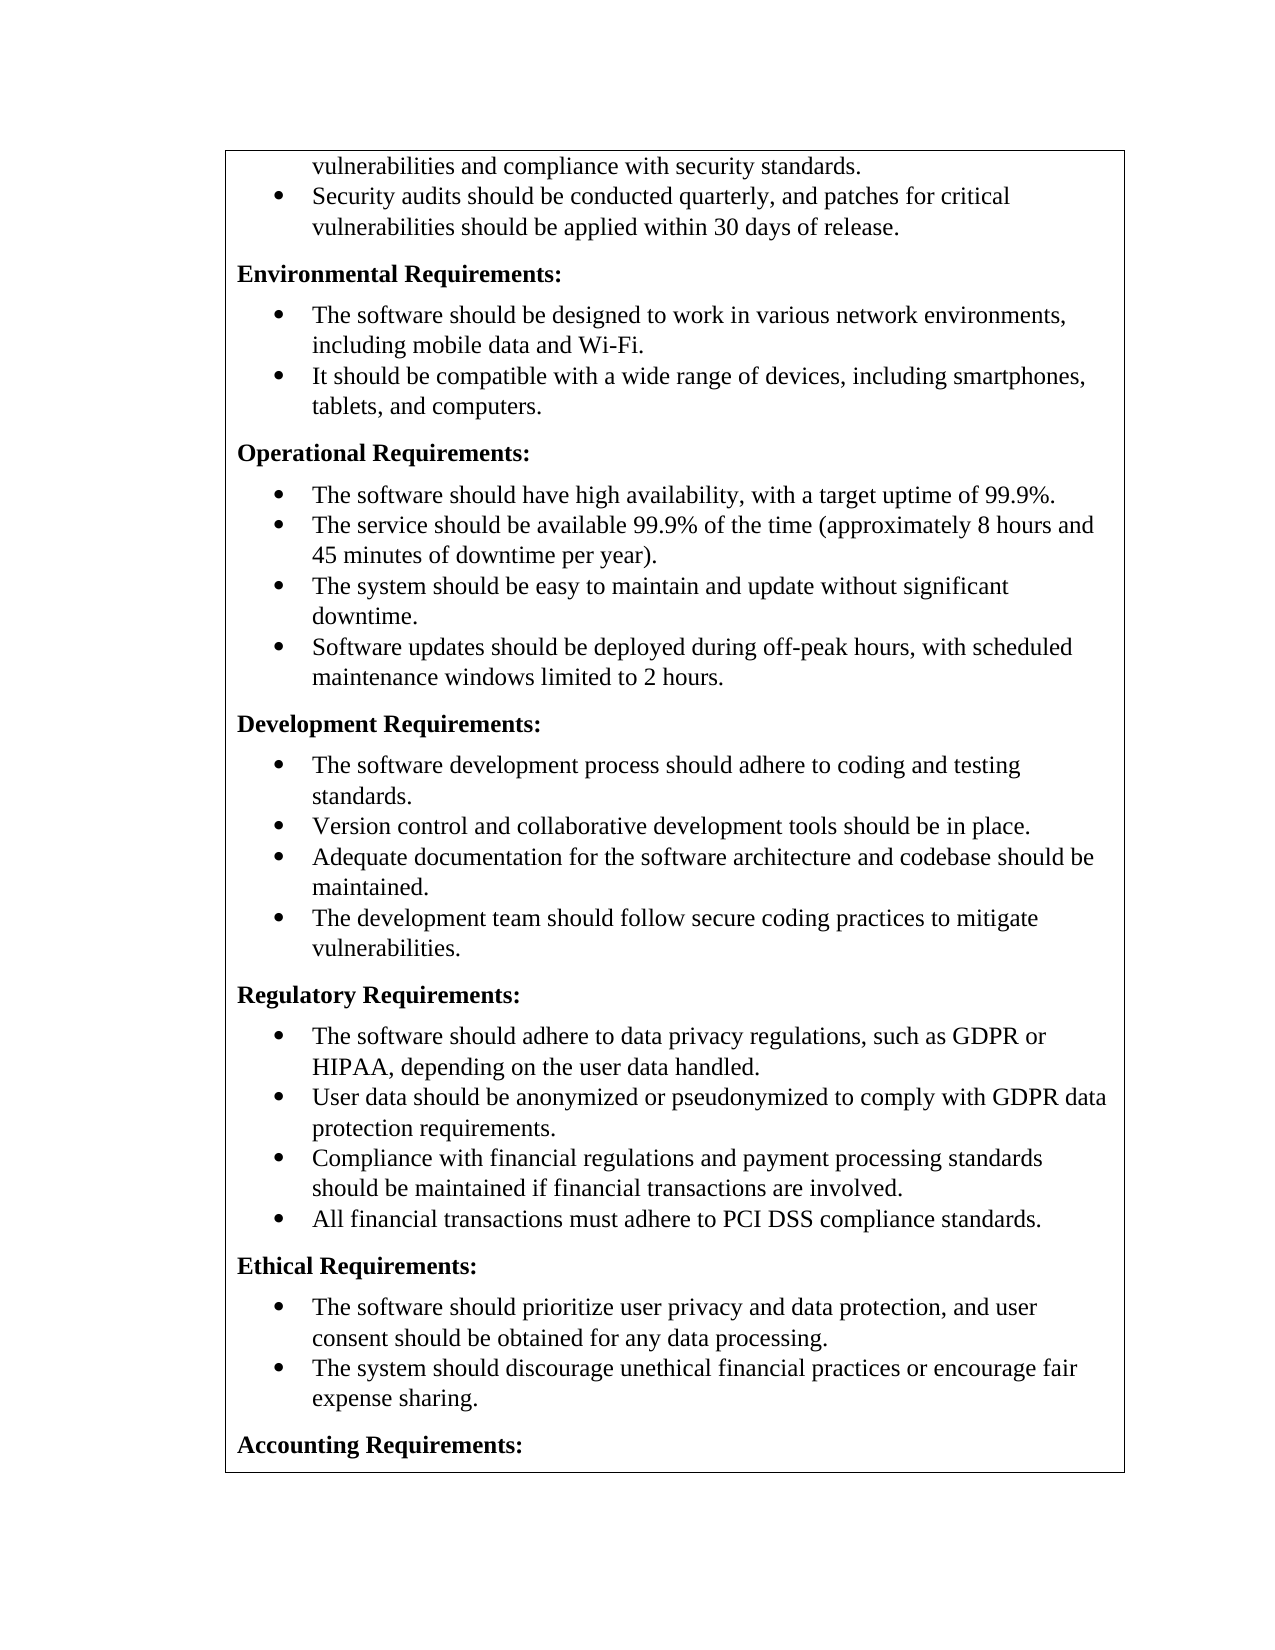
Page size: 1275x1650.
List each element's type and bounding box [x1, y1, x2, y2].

table_header [226, 151, 1124, 1472]
